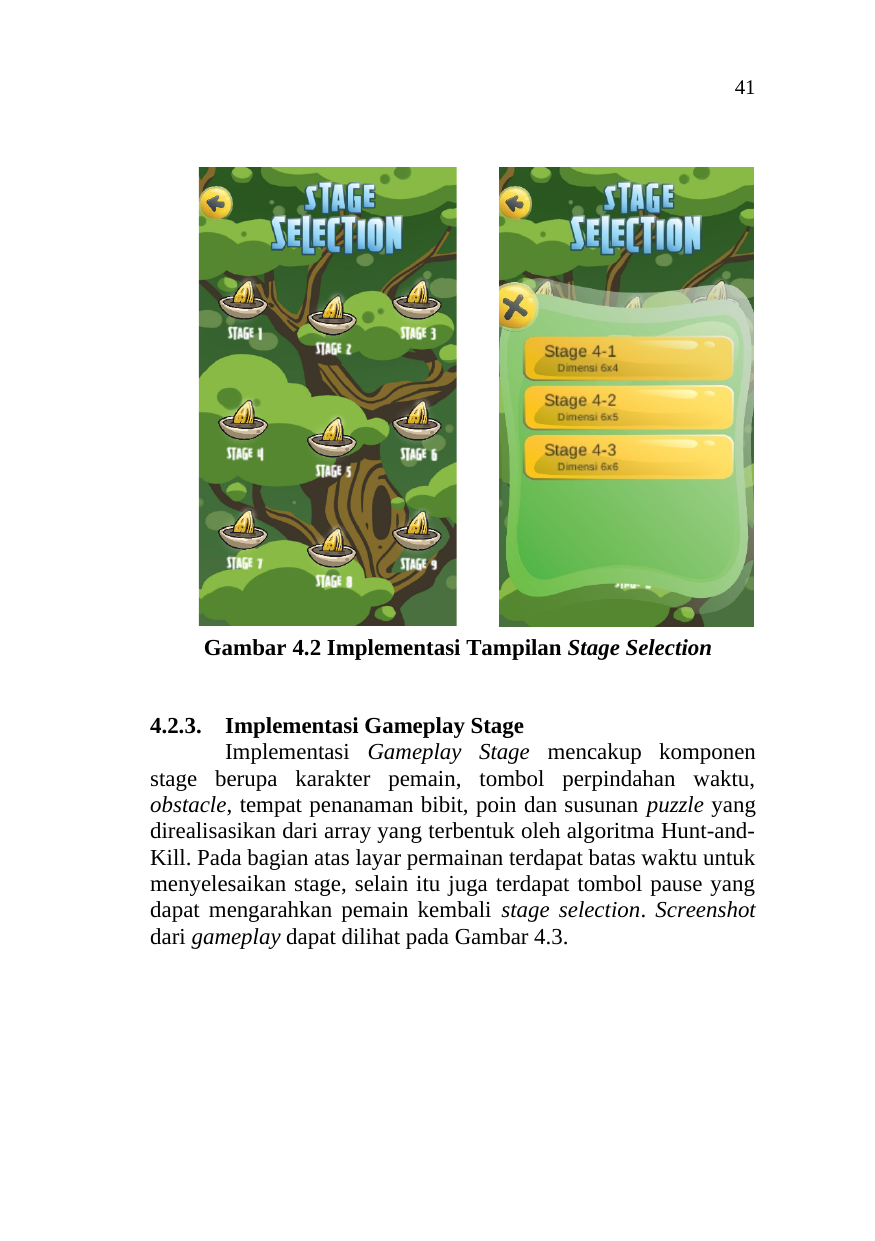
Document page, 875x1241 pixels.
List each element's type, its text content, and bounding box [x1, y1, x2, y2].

picture [198, 167, 457, 626]
subtitle Implementasi Gameplay Stage [150, 712, 756, 738]
text Implementasi Gameplay Stage mencakup komponen stage berupa karakter pemain, tombol perpindahan waktu, obstacle, tempat penanaman bibit, poin dan susunan puzzle yang direalisasikan dari array yang terbentuk oleh algoritma Hunt-and-Kill. Pada bagian atas layar permainan terdapat batas waktu untuk menyelesaikan stage, selain itu juga terdapat tombol pause yang dapat mengarahkan pemain kembali stage selection. Screenshot dari gameplay dapat dilihat pada Gambar 4.3. [150, 738, 756, 949]
picture [497, 167, 754, 624]
